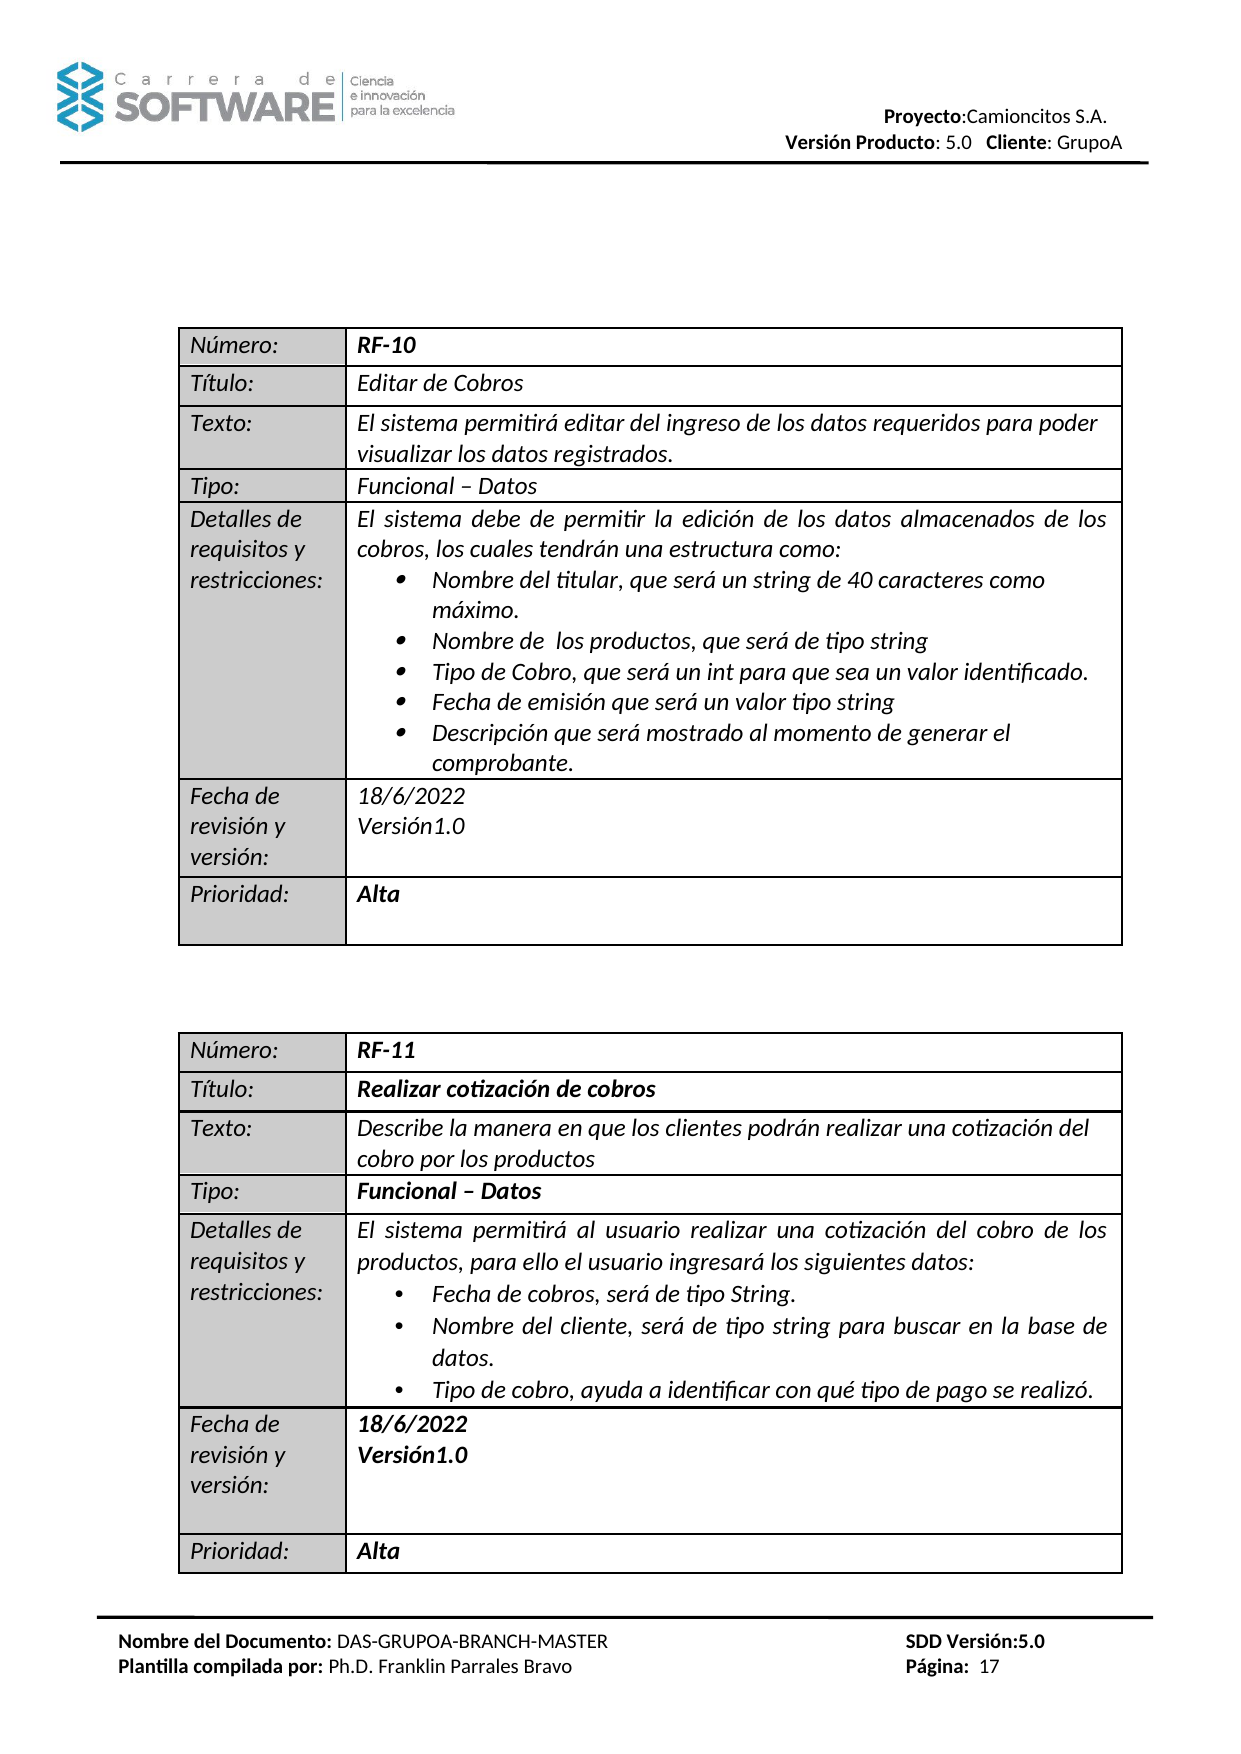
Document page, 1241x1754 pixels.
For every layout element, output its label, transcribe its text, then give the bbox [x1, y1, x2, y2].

table_cell Título: [180, 1073, 345, 1110]
table_cell El sistema debe de permitir la edición de los datos almacenados de los cobros, los cuales tendrán una estructura como: Nombre del titular, que será un string de 40 caracteres como máximo. Nombre de los productos, que será de tipo string Tipo de Cobro, que será un int para que sea un valor identificado. Fecha de emisión que será un valor tipo string Descripción que será mostrado al momento de generar el comprobante. [347, 503, 1121, 778]
table_cell Tipo: [180, 470, 345, 501]
table_cell 18/6/2022 Versión1.0 [347, 780, 1121, 876]
table_cell Texto: [180, 1113, 345, 1173]
table_cell Prioridad: [180, 878, 345, 944]
table_header Número: [180, 329, 345, 364]
table_header RF-11 [347, 1034, 1121, 1071]
table_cell Alta [347, 878, 1121, 944]
table_cell Fecha de revisión y versión: [180, 780, 345, 876]
table_cell El sistema permitirá editar del ingreso de los datos requeridos para poder visualizar los datos registrados. [347, 407, 1121, 468]
table_cell Funcional – Datos [347, 470, 1121, 501]
table_cell 18/6/2022 Versión1.0 [347, 1409, 1121, 1533]
table_cell Texto: [180, 407, 345, 468]
table_cell Prioridad: [180, 1535, 345, 1572]
table_cell Realizar cotización de cobros [347, 1073, 1121, 1110]
table_cell El sistema permitirá al usuario realizar una cotización del cobro de los productos, para ello el usuario ingresará los siguientes datos: Fecha de cobros, será de tipo String. Nombre del cliente, será de tipo string para buscar en la base de datos. Tipo de cobro, ayuda a identificar con qué tipo de pago se realizó. [347, 1215, 1121, 1406]
table_cell Tipo: [180, 1176, 345, 1212]
table_cell Título: [180, 367, 345, 405]
picture [46, 46, 461, 154]
table_cell Alta [347, 1535, 1121, 1572]
table_cell Describe la manera en que los clientes podrán realizar una cotización del cobro por los productos [347, 1113, 1121, 1173]
table_cell Editar de Cobros [347, 367, 1121, 405]
table_cell Funcional – Datos [347, 1176, 1121, 1212]
table_cell Detalles de requisitos y restricciones: [180, 503, 345, 778]
table_header Número: [180, 1034, 345, 1071]
table_header RF-10 [347, 329, 1121, 364]
table_cell Detalles de requisitos y restricciones: [180, 1215, 345, 1406]
table_cell Fecha de revisión y versión: [180, 1409, 345, 1533]
